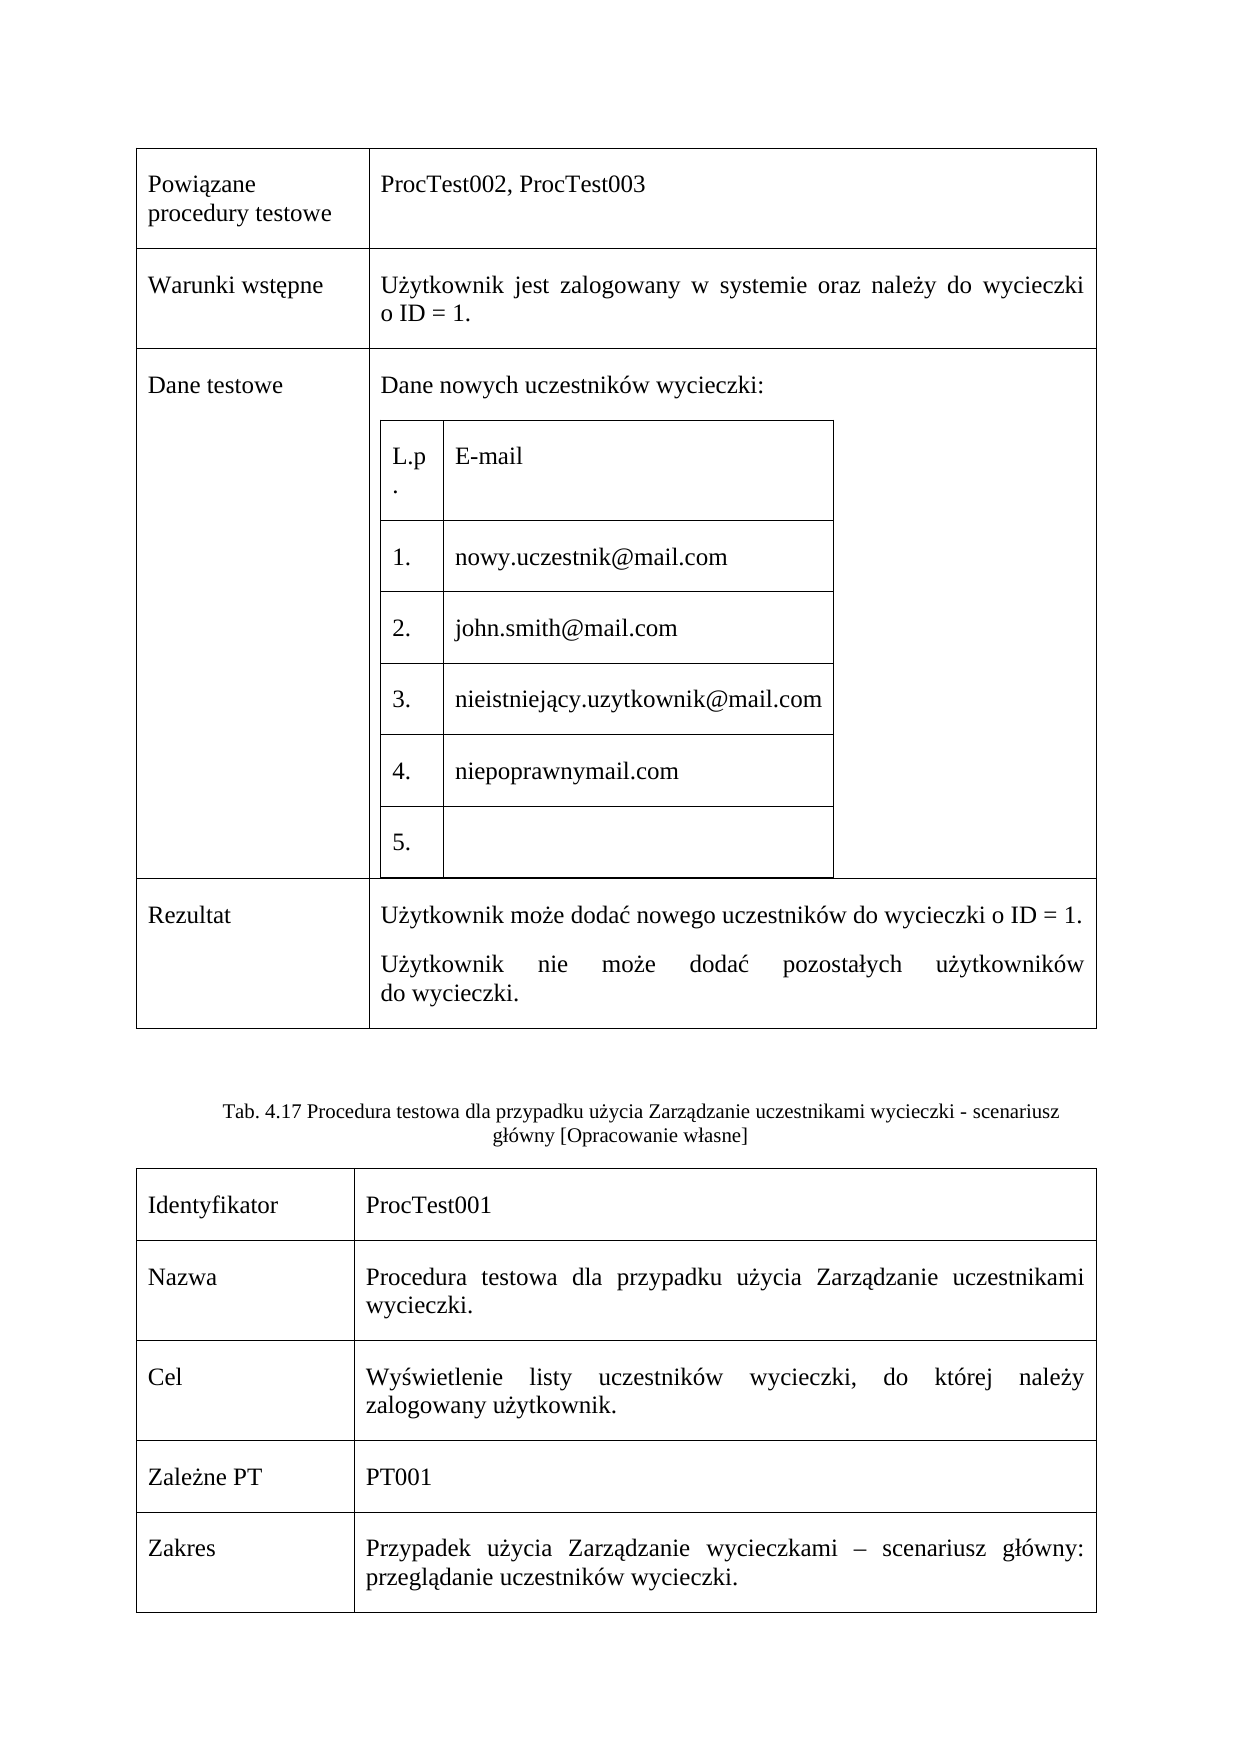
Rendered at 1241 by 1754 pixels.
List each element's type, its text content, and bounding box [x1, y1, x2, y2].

table_cell Dane testowe [137, 349, 369, 878]
table_cell Procedura testowa dla przypadku użycia Zarządzanie uczestnikami wycieczki. [355, 1241, 1096, 1340]
table_cell Dane nowych uczestników wycieczki: [370, 349, 1096, 878]
table_cell ProcTest002, ProcTest003 [370, 149, 1096, 248]
table_cell Warunki wstępne [137, 249, 369, 348]
table_cell PT001 [355, 1441, 1096, 1512]
table_cell Cel [137, 1341, 354, 1440]
table_cell Wyświetlenie listy uczestników wycieczki, do której należy zalogowany użytkownik. [355, 1341, 1096, 1440]
table_cell Użytkownik jest zalogowany w systemie oraz należy do wycieczki o ID = 1. [370, 249, 1096, 348]
table_cell Nazwa [137, 1241, 354, 1340]
table_cell Przypadek użycia Zarządzanie wycieczkami – scenariusz główny: przeglądanie uczestników wycieczki. [355, 1513, 1096, 1612]
table_cell Rezultat [137, 879, 369, 1028]
table_header Identyfikator [137, 1169, 354, 1240]
table_cell Zakres [137, 1513, 354, 1612]
table_cell Powiązane procedury testowe [137, 149, 369, 248]
table_cell Zależne PT [137, 1441, 354, 1512]
table_header ProcTest001 [355, 1169, 1096, 1240]
table_cell Użytkownik może dodać nowego uczestników do wycieczki o ID = 1. Użytkownik nie może dodać pozostałych użytkowników do wycieczki. [370, 879, 1096, 1028]
